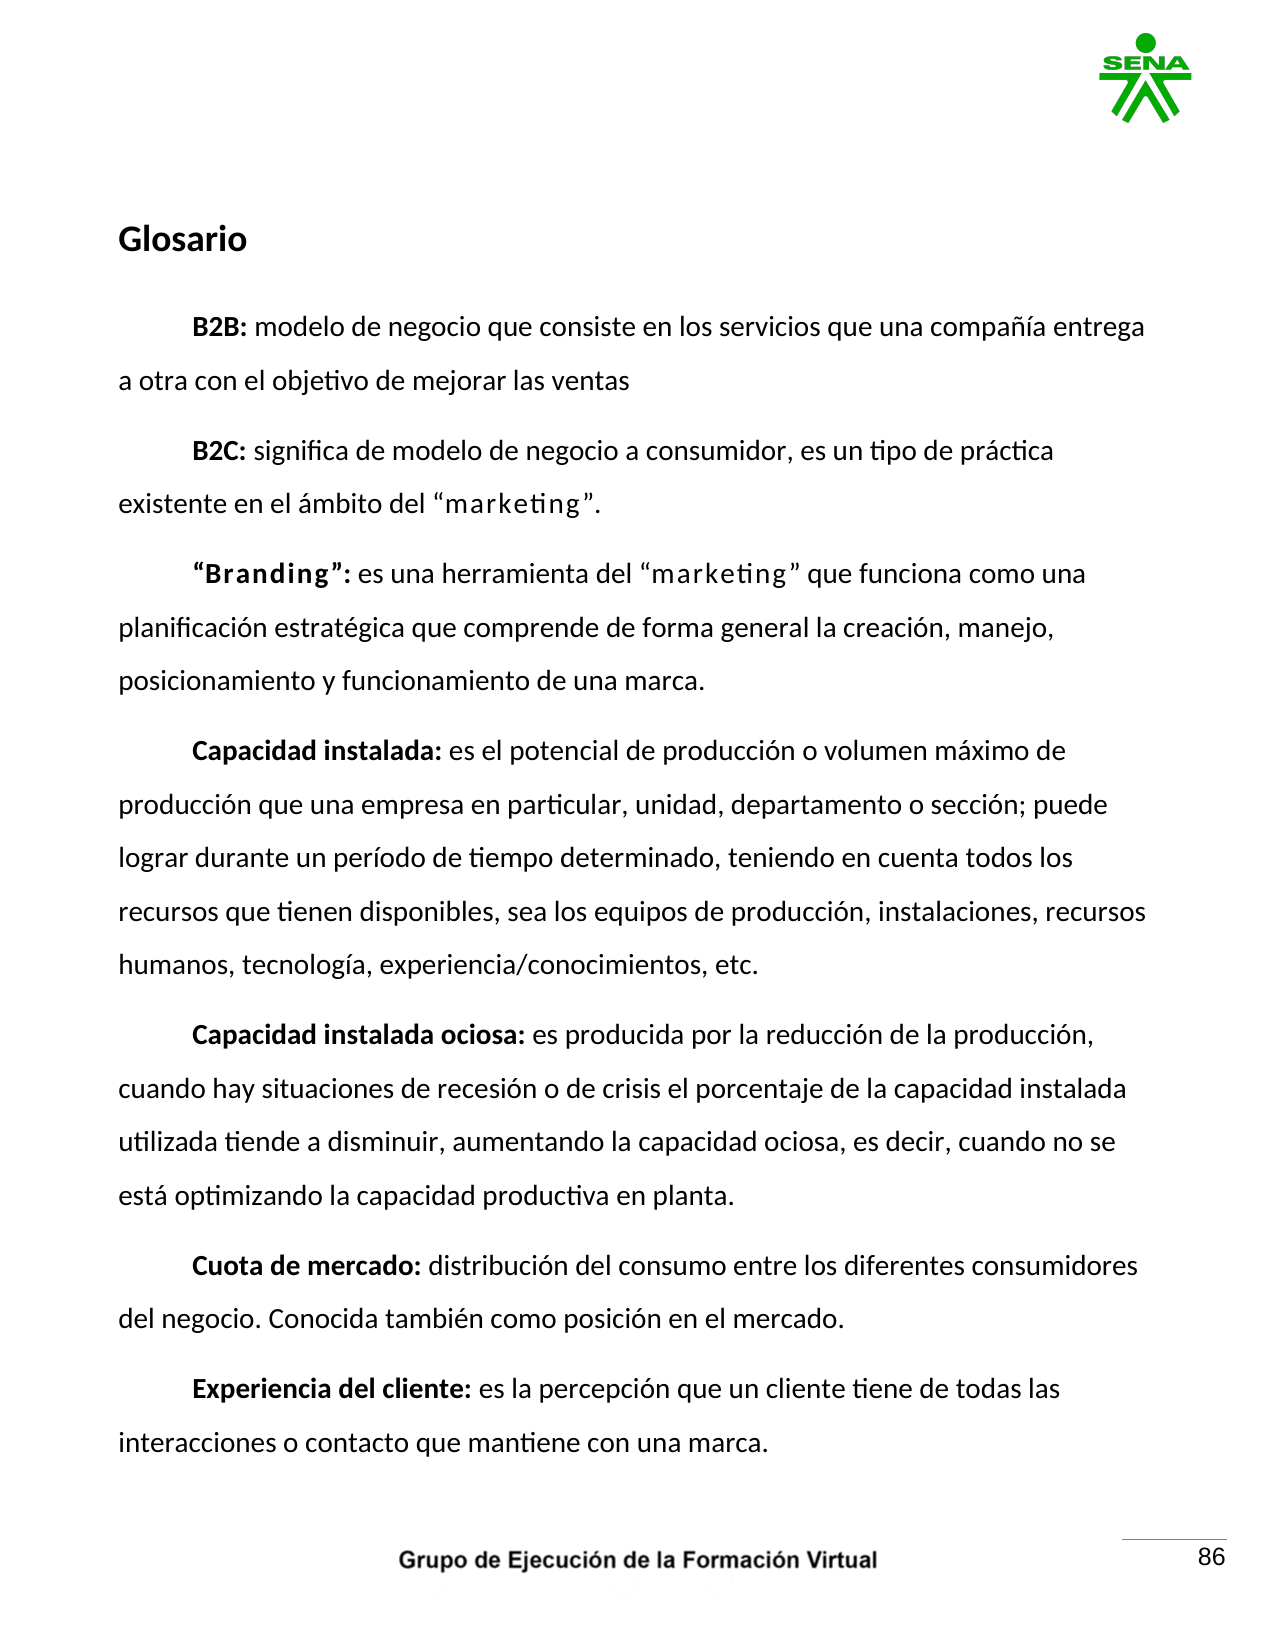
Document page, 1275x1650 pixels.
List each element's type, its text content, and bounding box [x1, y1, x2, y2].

text Capacidad instalada: es el potencial de producción o volumen máximo de producción que una empresa en particular, unidad, departamento o sección; puede lograr durante un período de tiempo determinado, teniendo en cuenta todos los recursos que tienen disponibles, sea los equipos de producción, instalaciones, recursos humanos, tecnología, experiencia/conocimientos, etc. [118, 732, 1157, 982]
text Capacidad instalada ociosa: es producida por la reducción de la producción, cuando hay situaciones de recesión o de crisis el porcentaje de la capacidad instalada utilizada tiende a disminuir, aumentando la capacidad ociosa, es decir, cuando no se está optimizando la capacidad productiva en planta. [118, 1016, 1157, 1212]
picture [0, 1500, 1275, 1611]
text Cuota de mercado: distribución del consumo entre los diferentes consumidores del negocio. Conocida también como posición en el mercado. [118, 1247, 1157, 1336]
text “Branding”: es una herramienta del “marketing” que funciona como una planificación estratégica que comprende de forma general la creación, manejo, posicionamiento y funcionamiento de una marca. [118, 556, 1157, 698]
picture [1099, 33, 1192, 123]
text B2B: modelo de negocio que consiste en los servicios que una compañía entrega a otra con el objetivo de mejorar las ventas [118, 308, 1157, 397]
text Glosario [118, 215, 1157, 261]
text B2C: significa de modelo de negocio a consumidor, es un tipo de práctica existente en el ámbito del “marketing”. [118, 432, 1157, 521]
text Experiencia del cliente: es la percepción que un cliente tiene de todas las interacciones o contacto que mantiene con una marca. [118, 1370, 1157, 1459]
